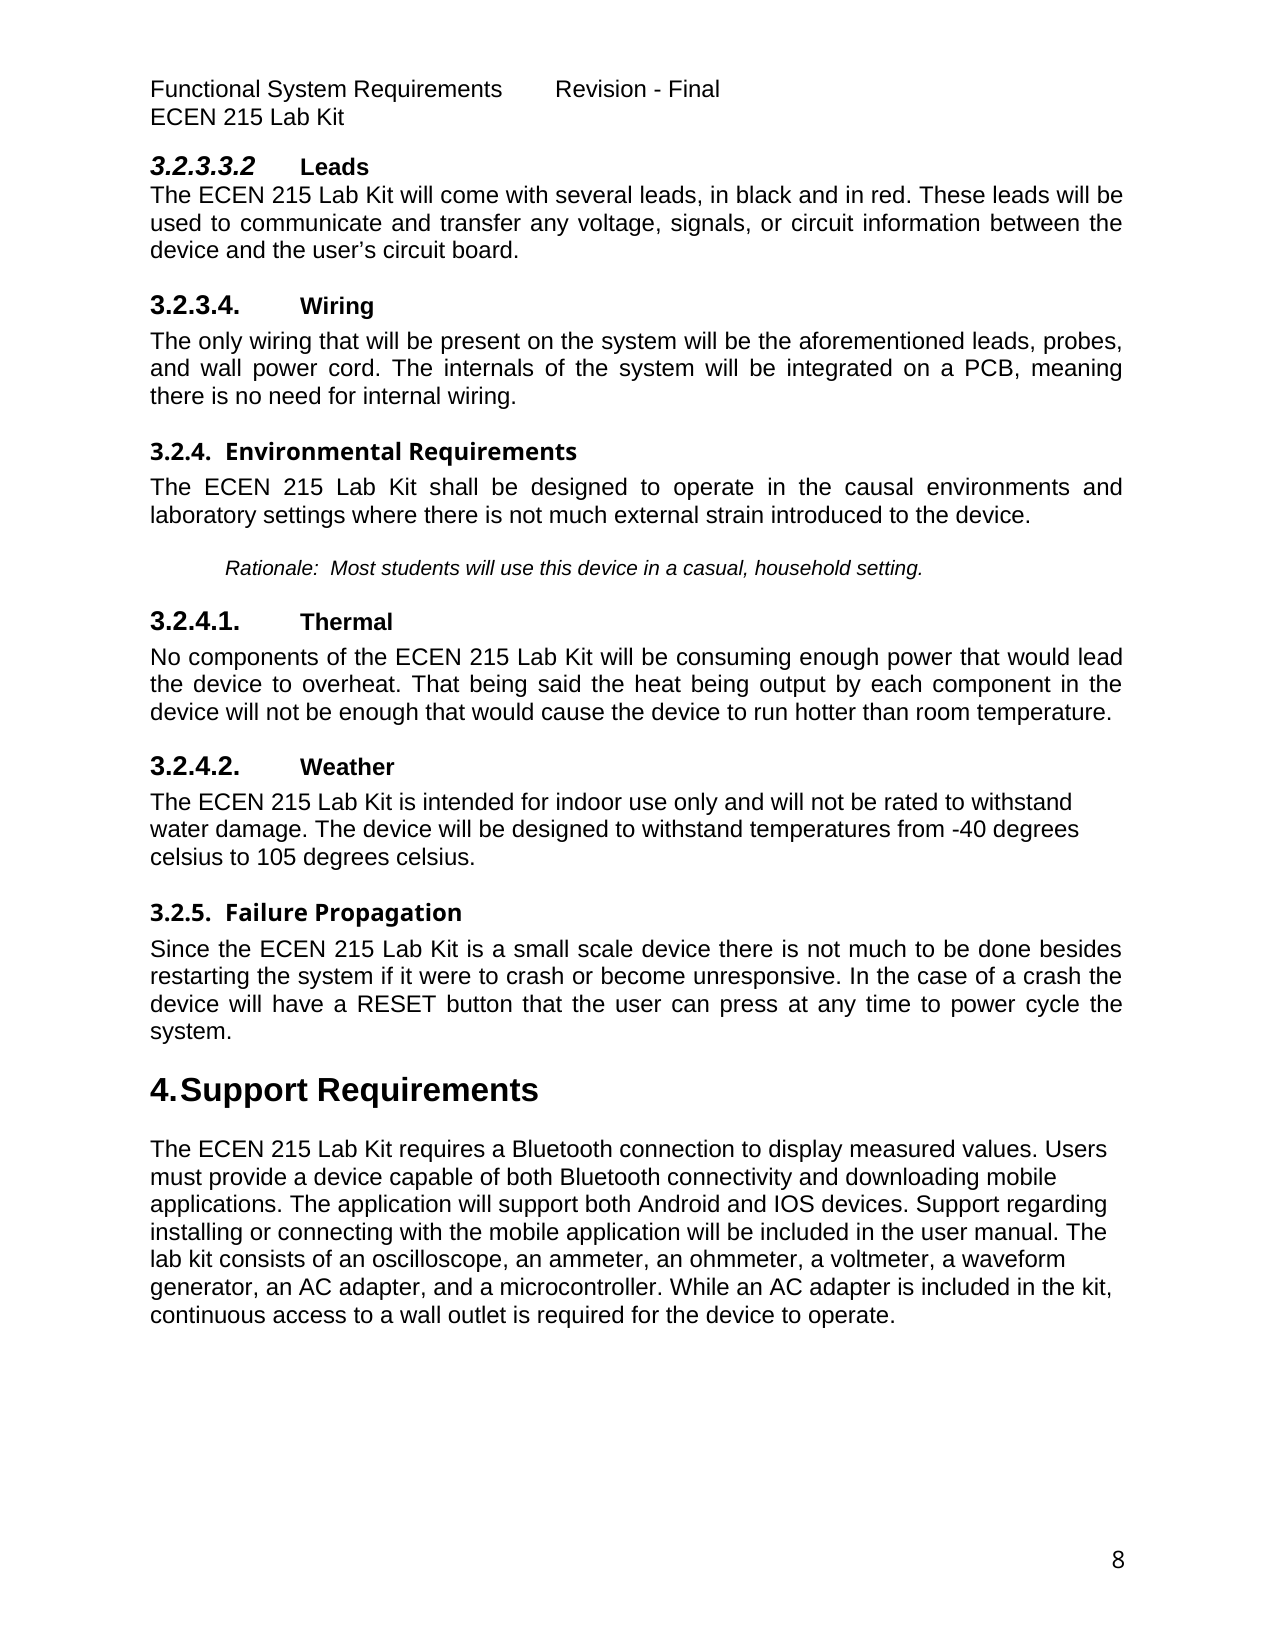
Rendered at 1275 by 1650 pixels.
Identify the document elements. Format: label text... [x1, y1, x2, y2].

text Since the ECEN 215 Lab Kit is a small scale device there is not much to be done besides restarting the system if it were to crash or become unresponsive. In the case of a crash the device will have a RESET button that the user can press at any time to power cycle the system. [150, 934, 1125, 1045]
text No components of the ECEN 215 Lab Kit will be consuming enough power that would lead the device to overheat. That being said the heat being output by each component in the device will not be enough that would cause the device to run hotter than room temperature. [150, 642, 1125, 725]
text The ECEN 215 Lab Kit will come with several leads, in black and in red. These leads will be used to communicate and transfer any voltage, signals, or circuit information between the device and the user’s circuit board. [150, 181, 1125, 264]
subtitle Support Requirements [150, 1070, 1125, 1108]
text The ECEN 215 Lab Kit shall be designed to operate in the causal environments and laboratory settings where there is not much external strain introduced to the device. [150, 473, 1125, 528]
subtitle Environmental Requirements [150, 434, 1125, 467]
subtitle Thermal [150, 605, 1125, 636]
subtitle Wiring [150, 289, 1125, 320]
text The only wiring that will be present on the system will be the aforementioned leads, probes, and wall power cord. The internals of the system will be integrated on a PCB, meaning there is no need for internal wiring. [150, 327, 1125, 409]
text The ECEN 215 Lab Kit is intended for indoor use only and will not be rated to withstand water damage. The device will be designed to withstand temperatures from -40 degrees celsius to 105 degrees celsius. [150, 788, 1125, 871]
subtitle Weather [150, 750, 1125, 782]
list Leads [150, 150, 1125, 181]
text Rationale: Most students will use this device in a casual, household setting. [225, 556, 1050, 580]
text The ECEN 215 Lab Kit requires a Bluetooth connection to display measured values. Users must provide a device capable of both Bluetooth connectivity and downloading mobile applications. The application will support both Android and IOS devices. Support regarding installing or connecting with the mobile application will be included in the user manual. The lab kit consists of an oscilloscope, an ammeter, an ohmmeter, a voltmeter, a waveform generator, an AC adapter, and a microcontroller. While an AC adapter is included in the kit, continuous access to a wall outlet is required for the device to operate. [150, 1135, 1125, 1328]
subtitle Failure Propagation [150, 896, 1125, 928]
